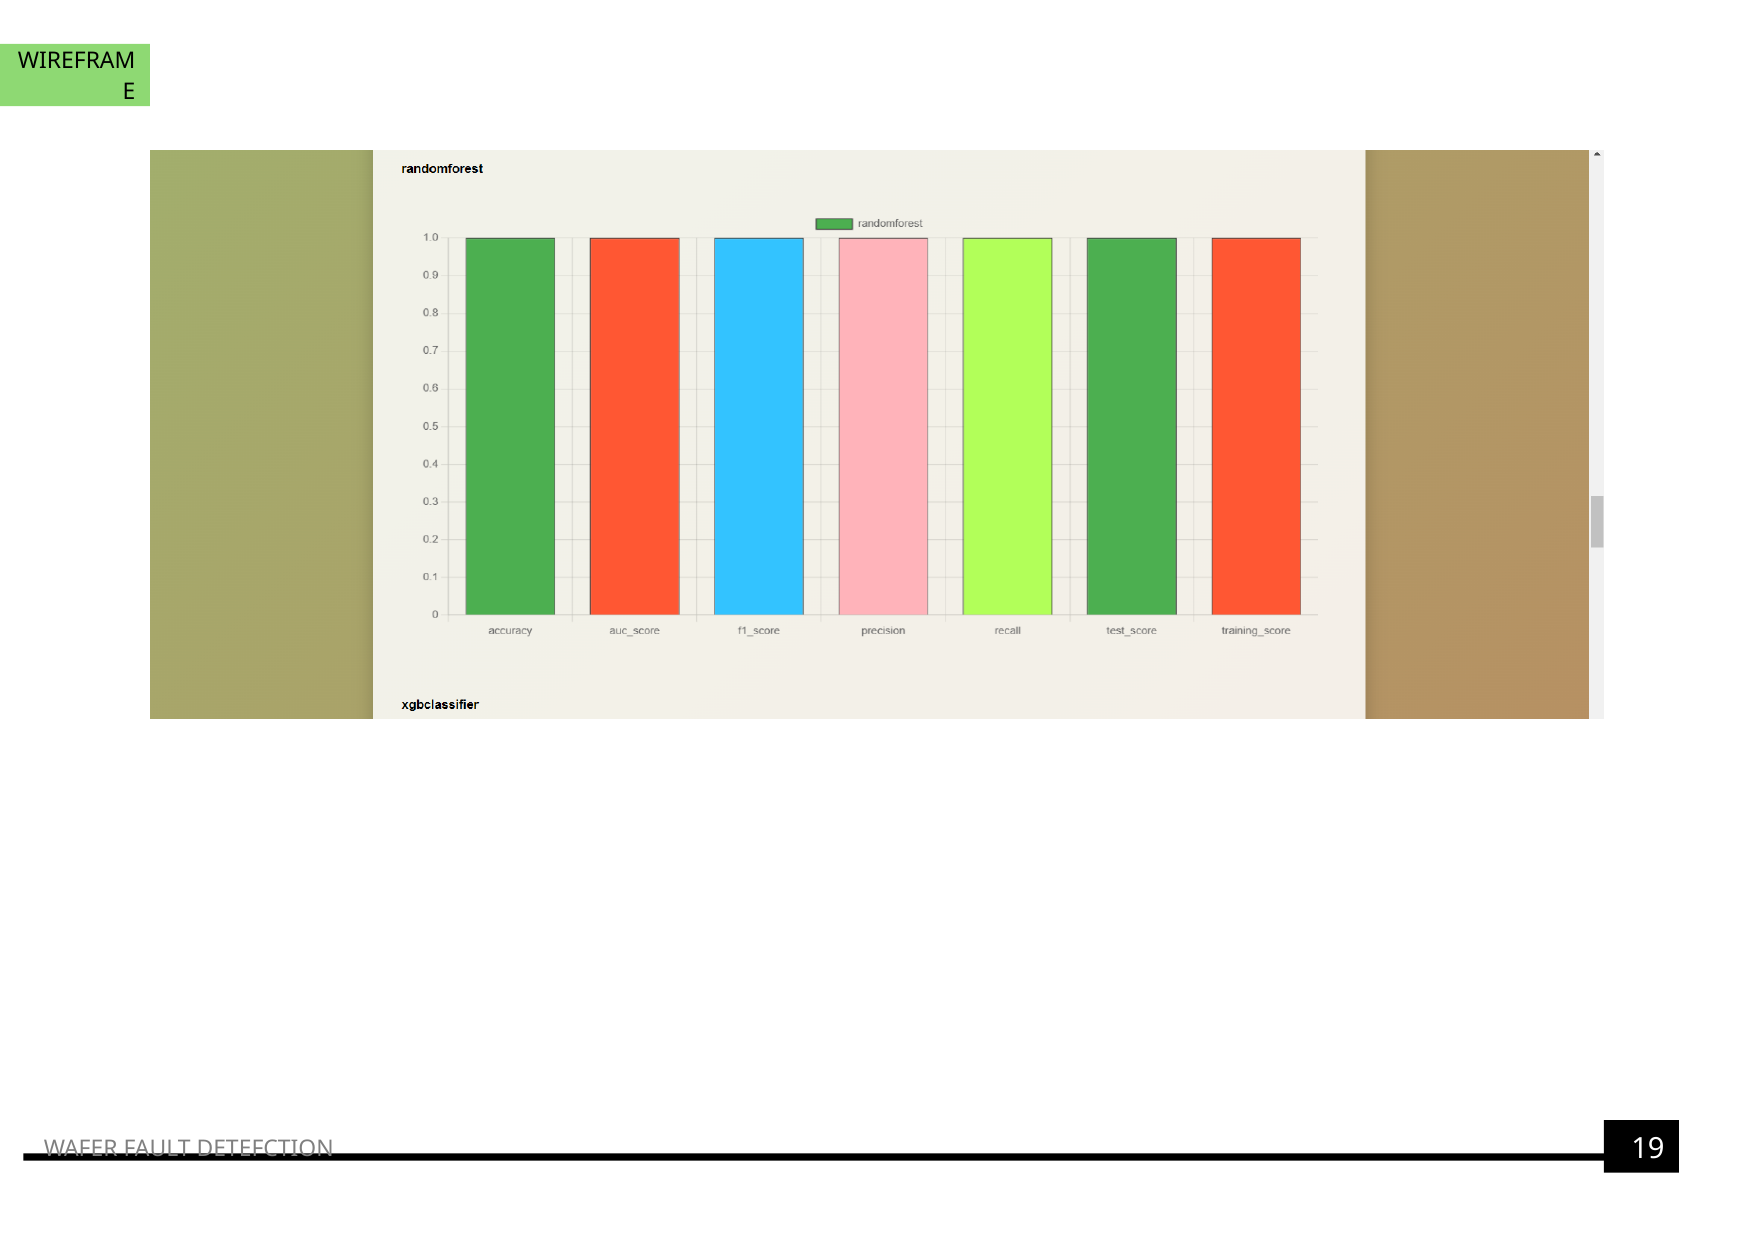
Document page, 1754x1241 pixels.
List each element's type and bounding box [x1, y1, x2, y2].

picture [150, 150, 1604, 719]
